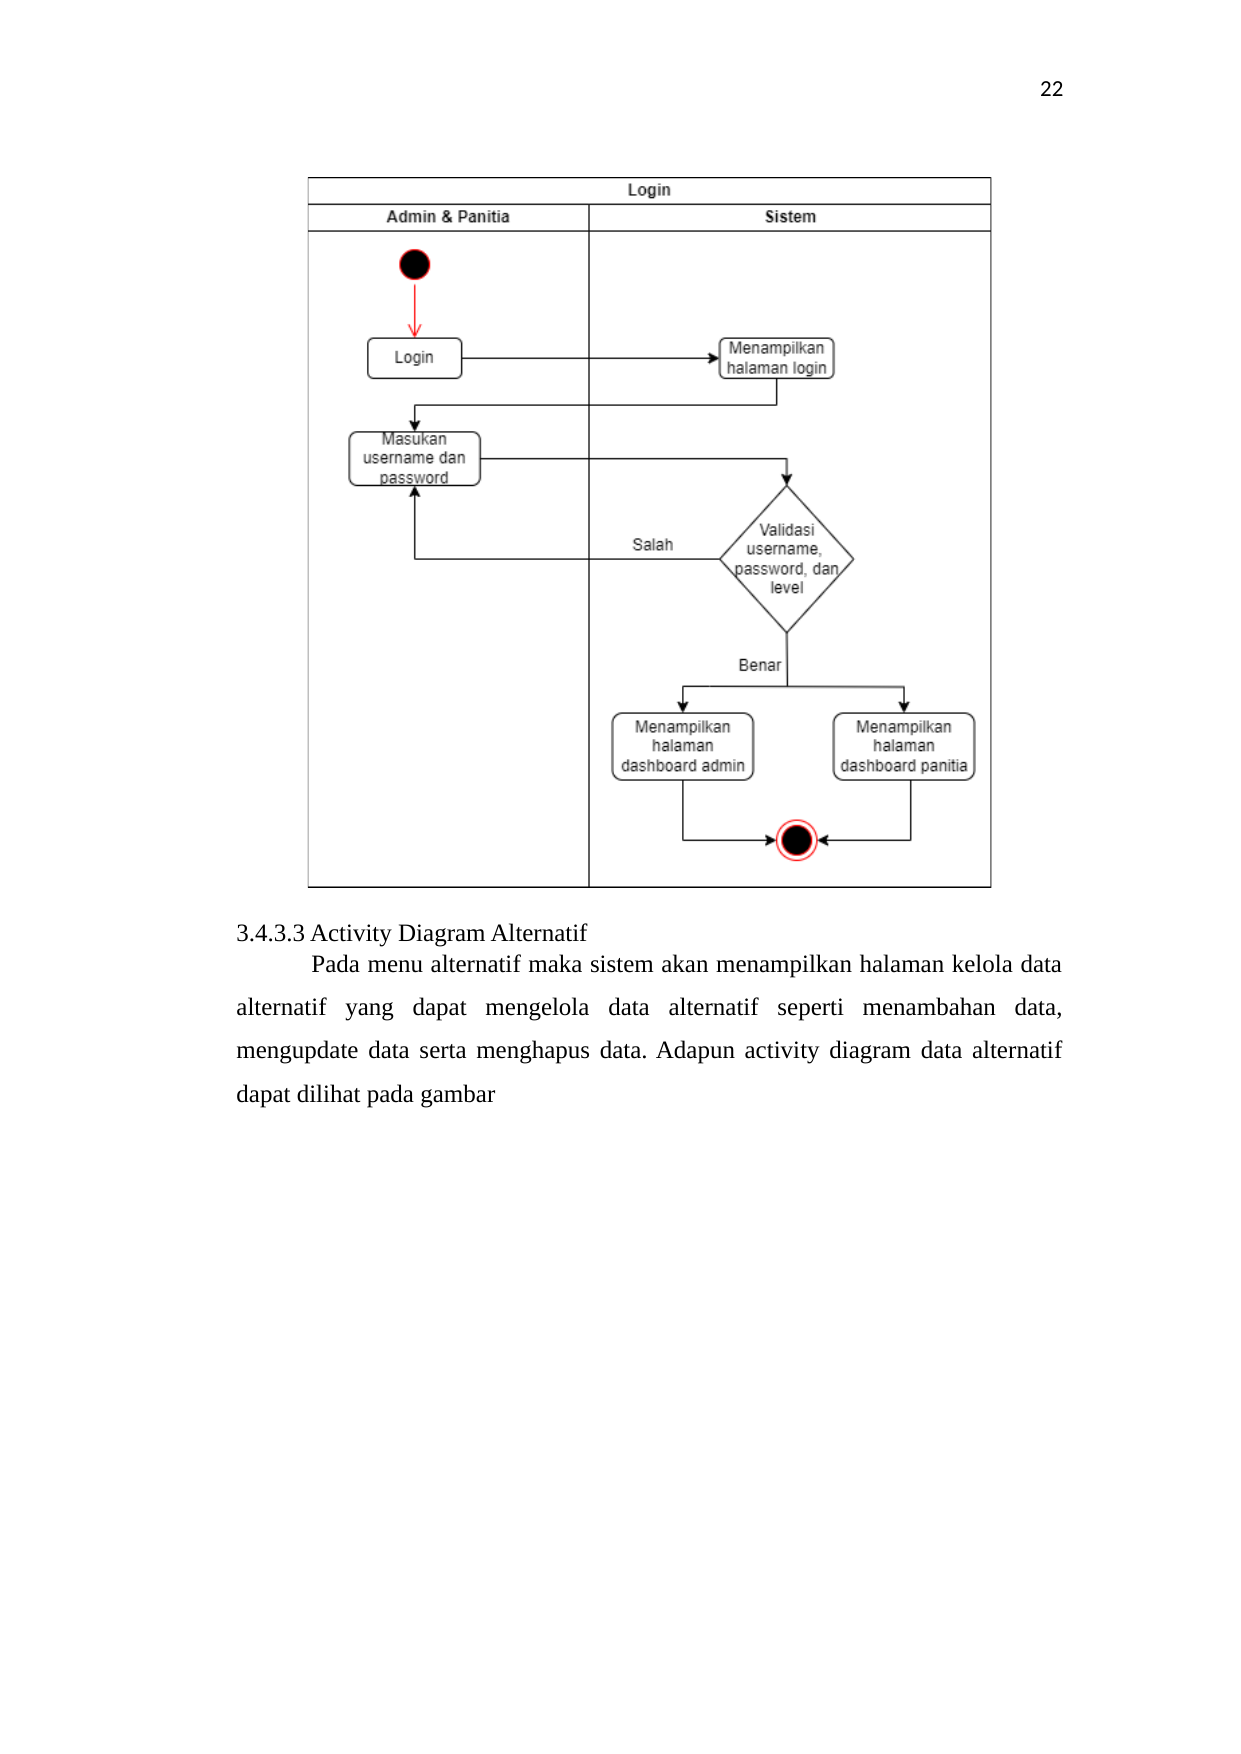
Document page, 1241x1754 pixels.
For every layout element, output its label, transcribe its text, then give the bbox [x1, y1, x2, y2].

subtitle 3.4.3.3 Activity Diagram Alternatif [236, 918, 1063, 947]
text Pada menu alternatif maka sistem akan menampilkan halaman kelola data alternatif yang dapat mengelola data alternatif seperti menambahan data, mengupdate data serta menghapus data. Adapun activity diagram data alternatif dapat dilihat pada gambar [236, 949, 1063, 1107]
picture [307, 177, 992, 888]
